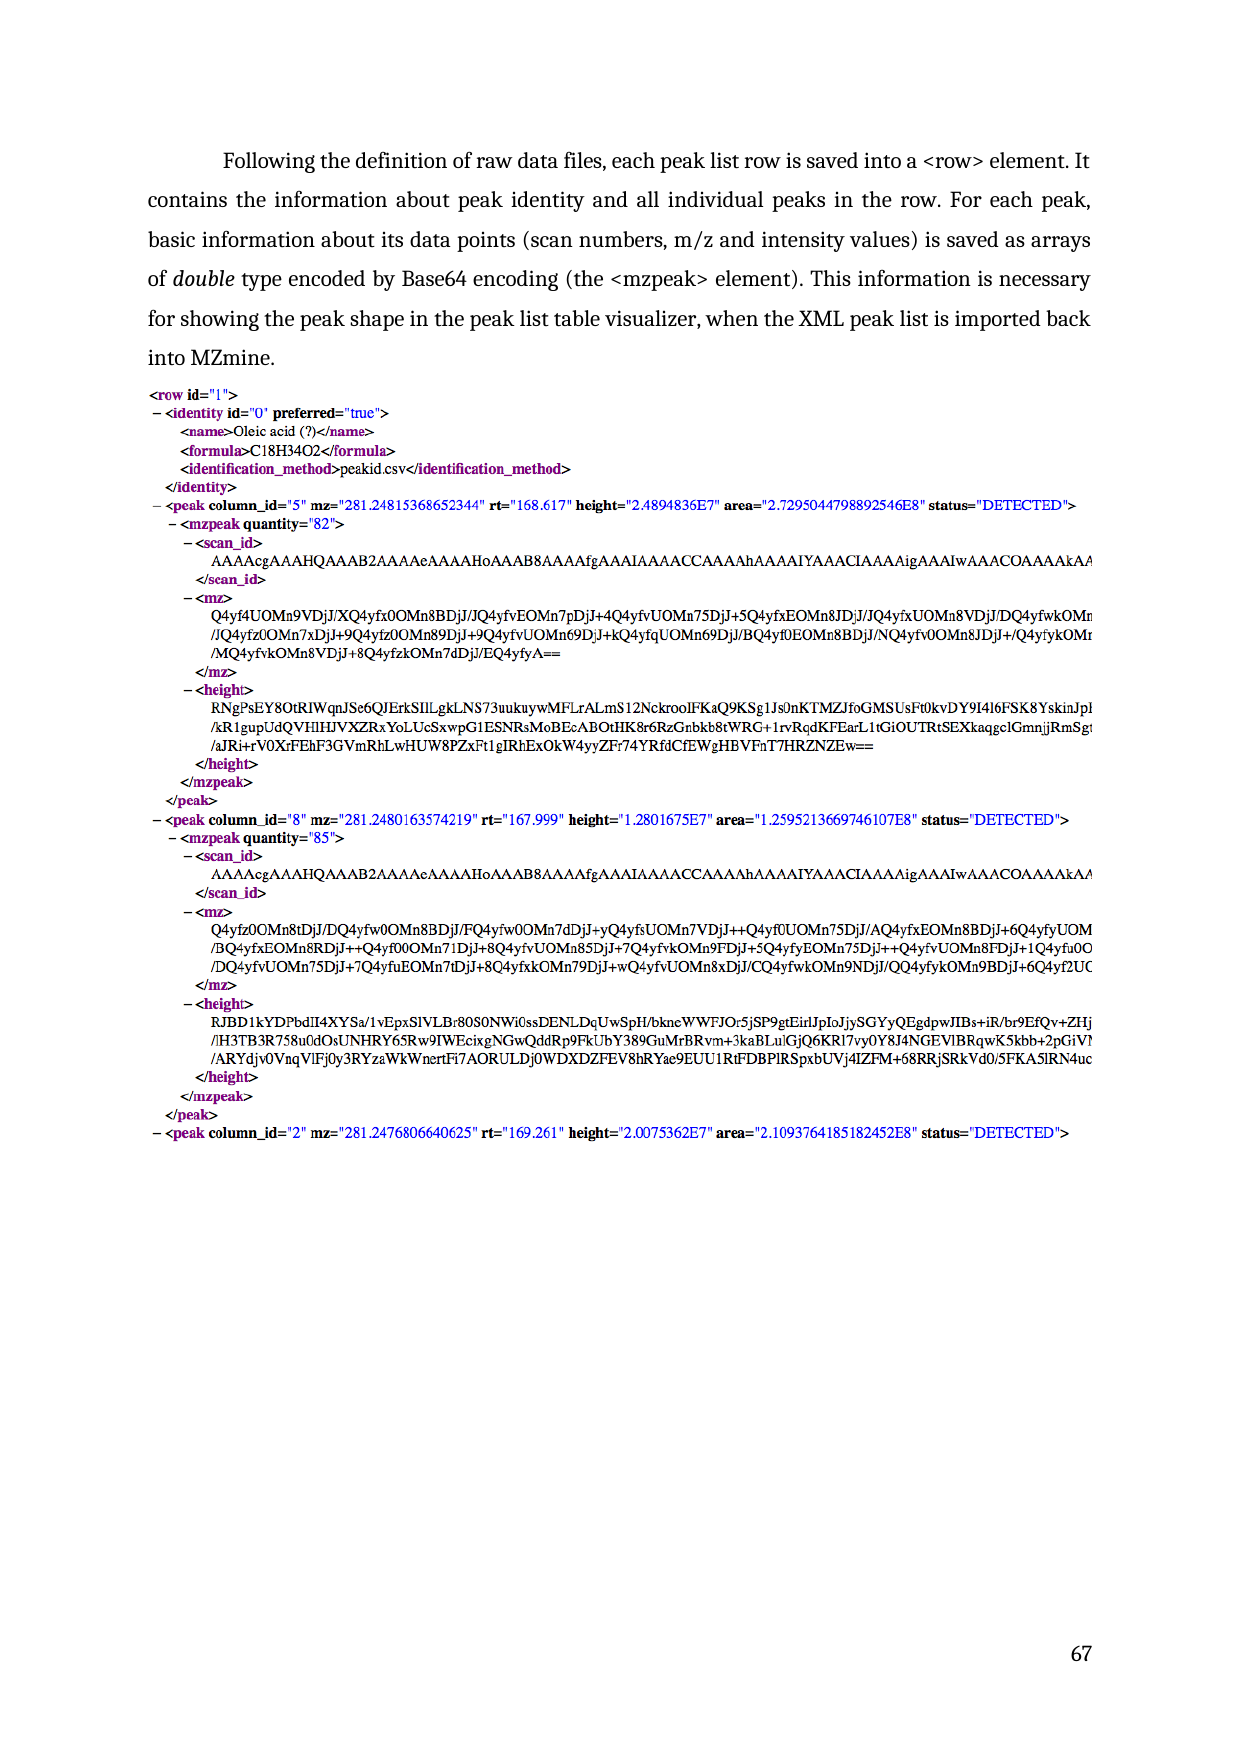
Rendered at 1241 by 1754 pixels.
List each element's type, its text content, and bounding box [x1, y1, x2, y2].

text Following the definition of raw data files, each peak list row is saved into a <row> element. It contains the information about peak identity and all individual peaks in the row. For each peak, basic information about its data points (scan numbers, m/z and intensity values) is saved as arrays of double type encoded by Base64 encoding (the <mzpeak> element). This information is necessary for showing the peak shape in the peak list table visualizer, when the XML peak list is imported back into MZmine. [148, 148, 1092, 371]
picture [147, 384, 1092, 1144]
